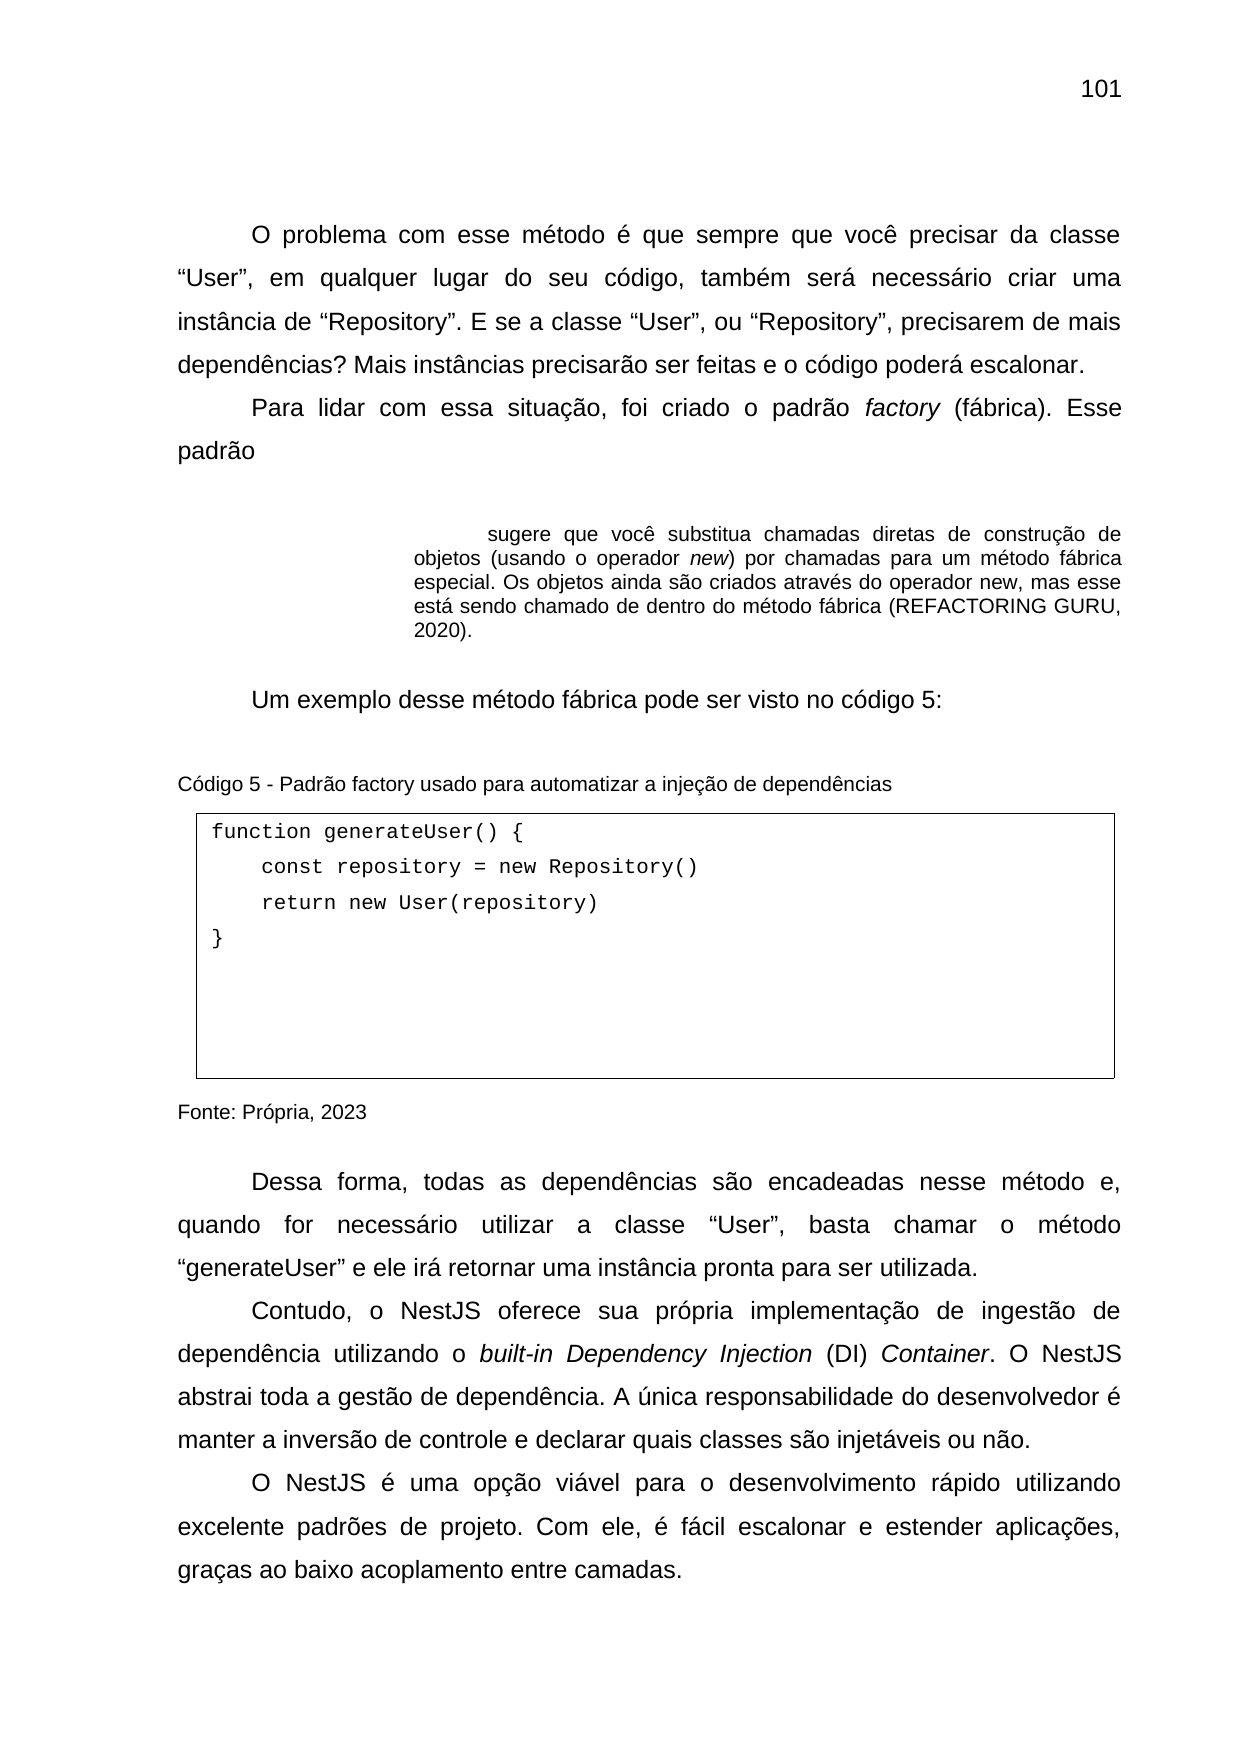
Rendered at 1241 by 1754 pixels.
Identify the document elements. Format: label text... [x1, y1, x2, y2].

text Um exemplo desse método fábrica pode ser visto no código 5: [177, 685, 1122, 714]
text Dessa forma, todas as dependências são encadeadas nesse método e, quando for necessário utilizar a classe “User”, basta chamar o método “generateUser” e ele irá retornar uma instância pronta para ser utilizada. [177, 1167, 1122, 1282]
text Fonte: Própria, 2023 [177, 1099, 1122, 1123]
text O problema com esse método é que sempre que você precisar da classe “User”, em qualquer lugar do seu código, também será necessário criar uma instância de “Repository”. E se a classe “User”, ou “Repository”, precisarem de mais dependências? Mais instâncias precisarão ser feitas e o código poderá escalonar. [177, 220, 1122, 378]
text O NestJS é uma opção viável para o desenvolvimento rápido utilizando excelente padrões de projeto. Com ele, é fácil escalonar e estender aplicações, graças ao baixo acoplamento entre camadas. [177, 1468, 1122, 1583]
text Para lidar com essa situação, foi criado o padrão factory (fábrica). Esse padrão [177, 393, 1122, 465]
text Contudo, o NestJS oferece sua própria implementação de ingestão de dependência utilizando o built-in Dependency Injection (DI) Container. O NestJS abstrai toda a gestão de dependência. A única responsabilidade do desenvolvedor é manter a inversão de controle e declarar quais classes são injetáveis ou não. [177, 1296, 1122, 1454]
text sugere que você substitua chamadas diretas de construção de objetos (usando o operador new) por chamadas para um método fábrica especial. Os objetos ainda são criados através do operador new, mas esse está sendo chamado de dentro do método fábrica (REFACTORING GURU, 2020). [413, 522, 1122, 642]
